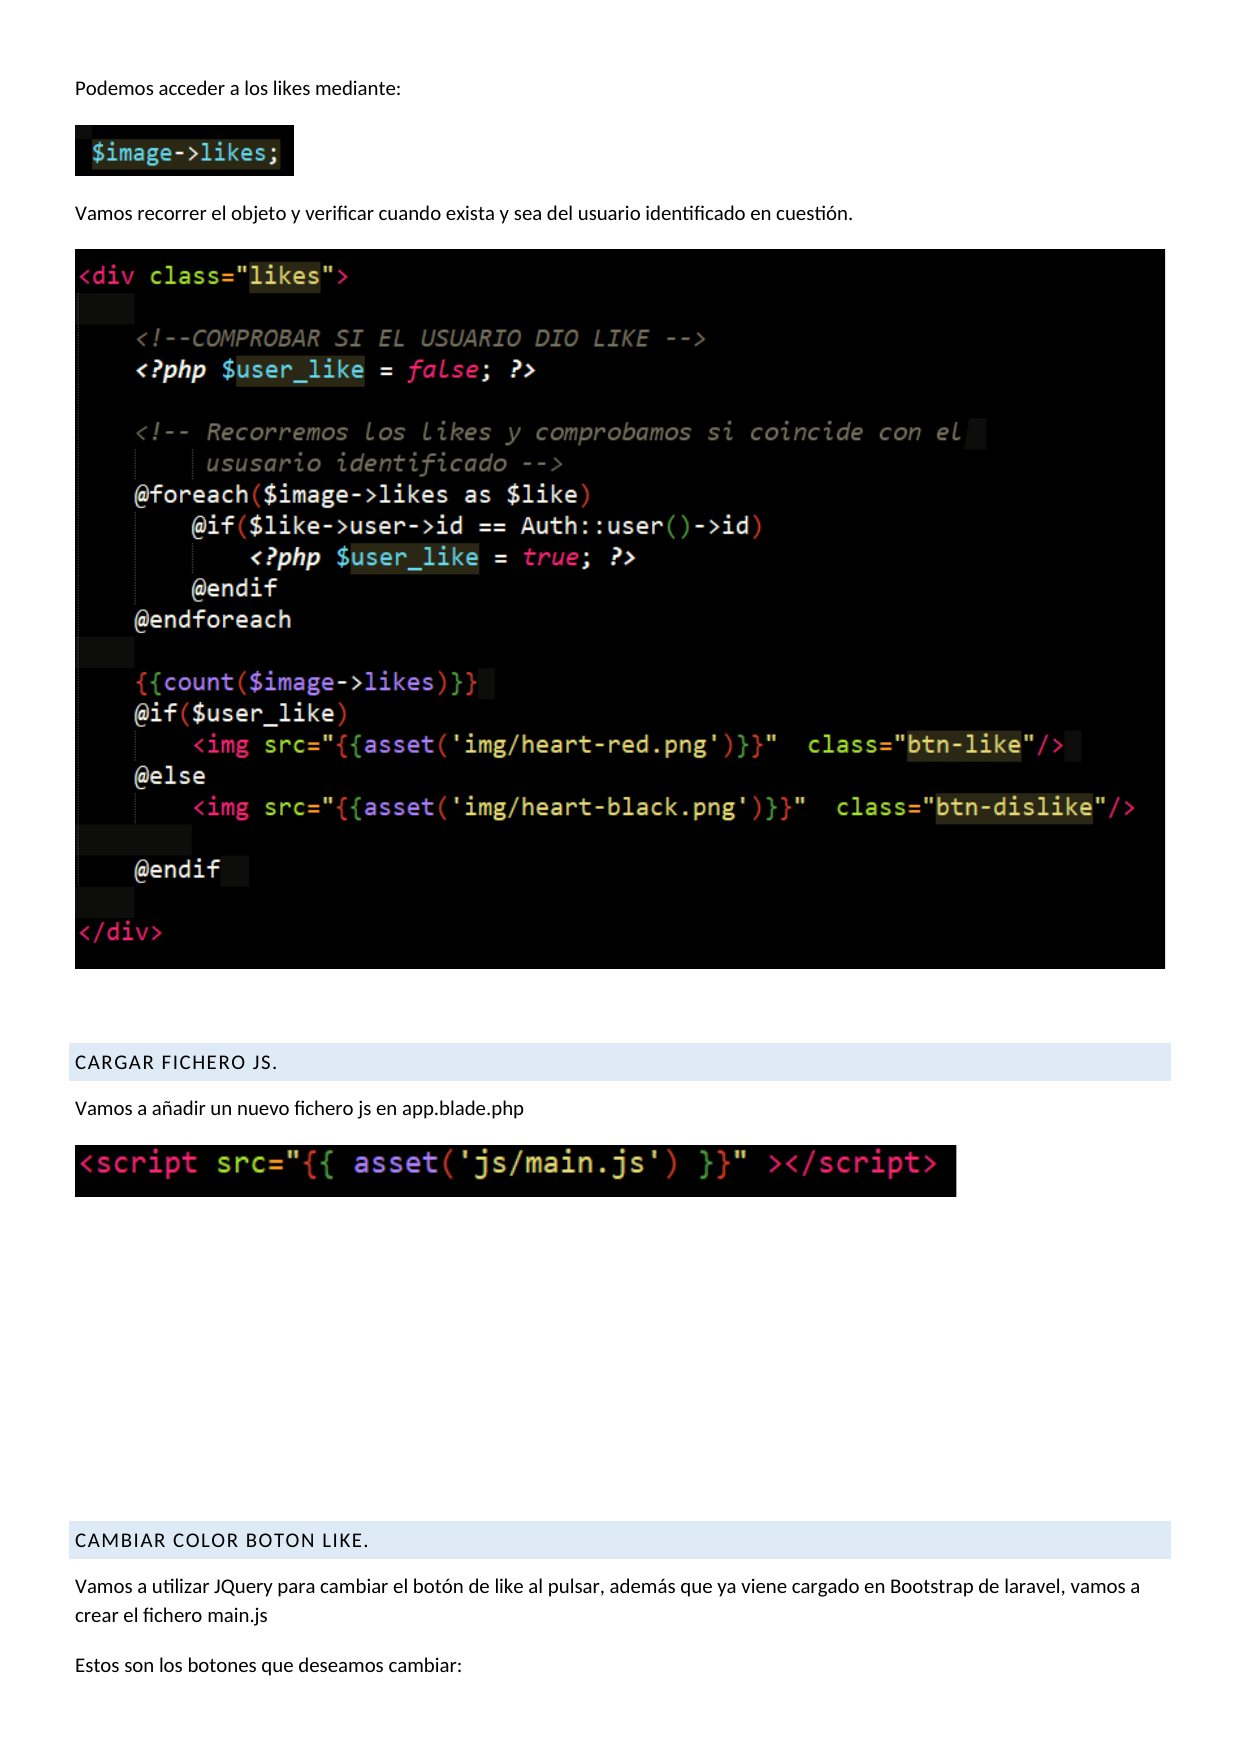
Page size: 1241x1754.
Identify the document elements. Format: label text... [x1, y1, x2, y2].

picture [75, 249, 1166, 969]
picture [75, 1145, 957, 1197]
text Vamos a utilizar JQuery para cambiar el botón de like al pulsar, además que ya viene cargado en Bootstrap de laravel, vamos a crear el fichero main.js [75, 1573, 1165, 1628]
text Vamos a añadir un nuevo fichero js en app.blade.php [75, 1095, 1165, 1120]
text Podemos acceder a los likes mediante: [75, 75, 1165, 100]
picture [75, 125, 294, 176]
subtitle CARGAR FICHERO JS. [75, 1049, 1165, 1074]
subtitle CAMBIAR COLOR BOTON LIKE. [75, 1527, 1165, 1553]
text Estos son los botones que deseamos cambiar: [75, 1652, 1165, 1678]
text Vamos recorrer el objeto y verificar cuando exista y sea del usuario identificado en cuestión. [75, 200, 1165, 225]
